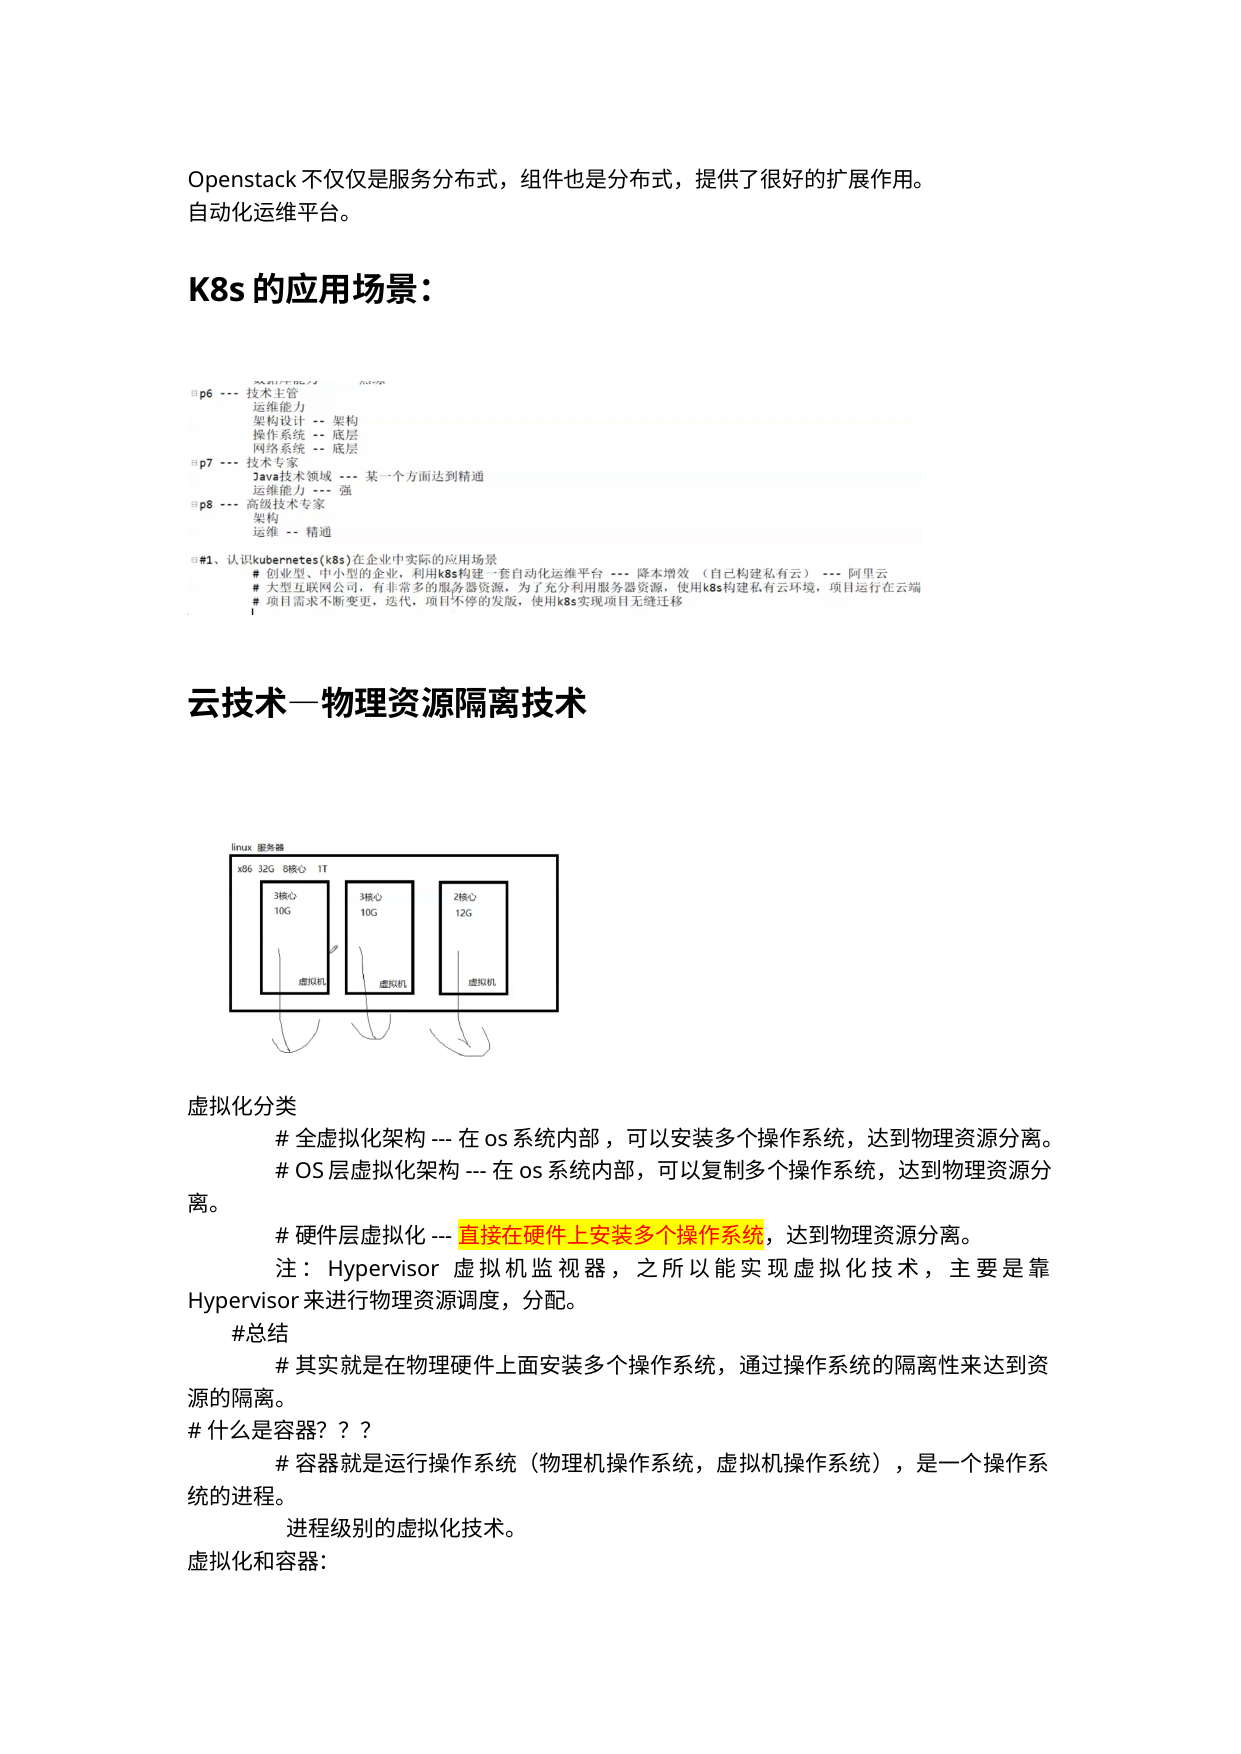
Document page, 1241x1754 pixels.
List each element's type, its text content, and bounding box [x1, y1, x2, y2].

text 注：Hypervisor 虚拟机监视器，之所以能实现虚拟化技术，主要是靠Hypervisor来进行物理资源调度，分配。 [187, 1251, 1053, 1316]
subtitle 云技术—物理资源隔离技术 [187, 668, 1053, 733]
text # 容器就是运行操作系统（物理机操作系统，虚拟机操作系统），是一个操作系统的进程。 [187, 1446, 1053, 1511]
text # 全虚拟化架构 --- 在os系统内部 ，可以安装多个操作系统，达到物理资源分离。 [187, 1121, 1053, 1153]
text # 硬件层虚拟化 --- 直接在硬件上安装多个操作系统，达到物理资源分离。 [187, 1218, 1053, 1251]
text # OS层虚拟化架构 --- 在os系统内部，可以复制多个操作系统，达到物理资源分离。 [187, 1153, 1053, 1218]
text 虚拟化分类 [187, 1088, 1053, 1121]
text 自动化运维平台。 [187, 194, 1053, 227]
text # 其实就是在物理硬件上面安装多个操作系统，通过操作系统的隔离性来达到资源的隔离。 [187, 1348, 1053, 1413]
text 进程级别的虚拟化技术。 [187, 1511, 1053, 1543]
text 虚拟化和容器： [187, 1543, 1053, 1576]
text Openstack不仅仅是服务分布式，组件也是分布式，提供了很好的扩展作用。 [187, 162, 1053, 194]
subtitle K8s的应用场景： [187, 254, 1053, 319]
picture [187, 381, 922, 615]
text #总结 [187, 1316, 1053, 1348]
text # 什么是容器？？？ [187, 1413, 1053, 1446]
picture [187, 795, 628, 1064]
